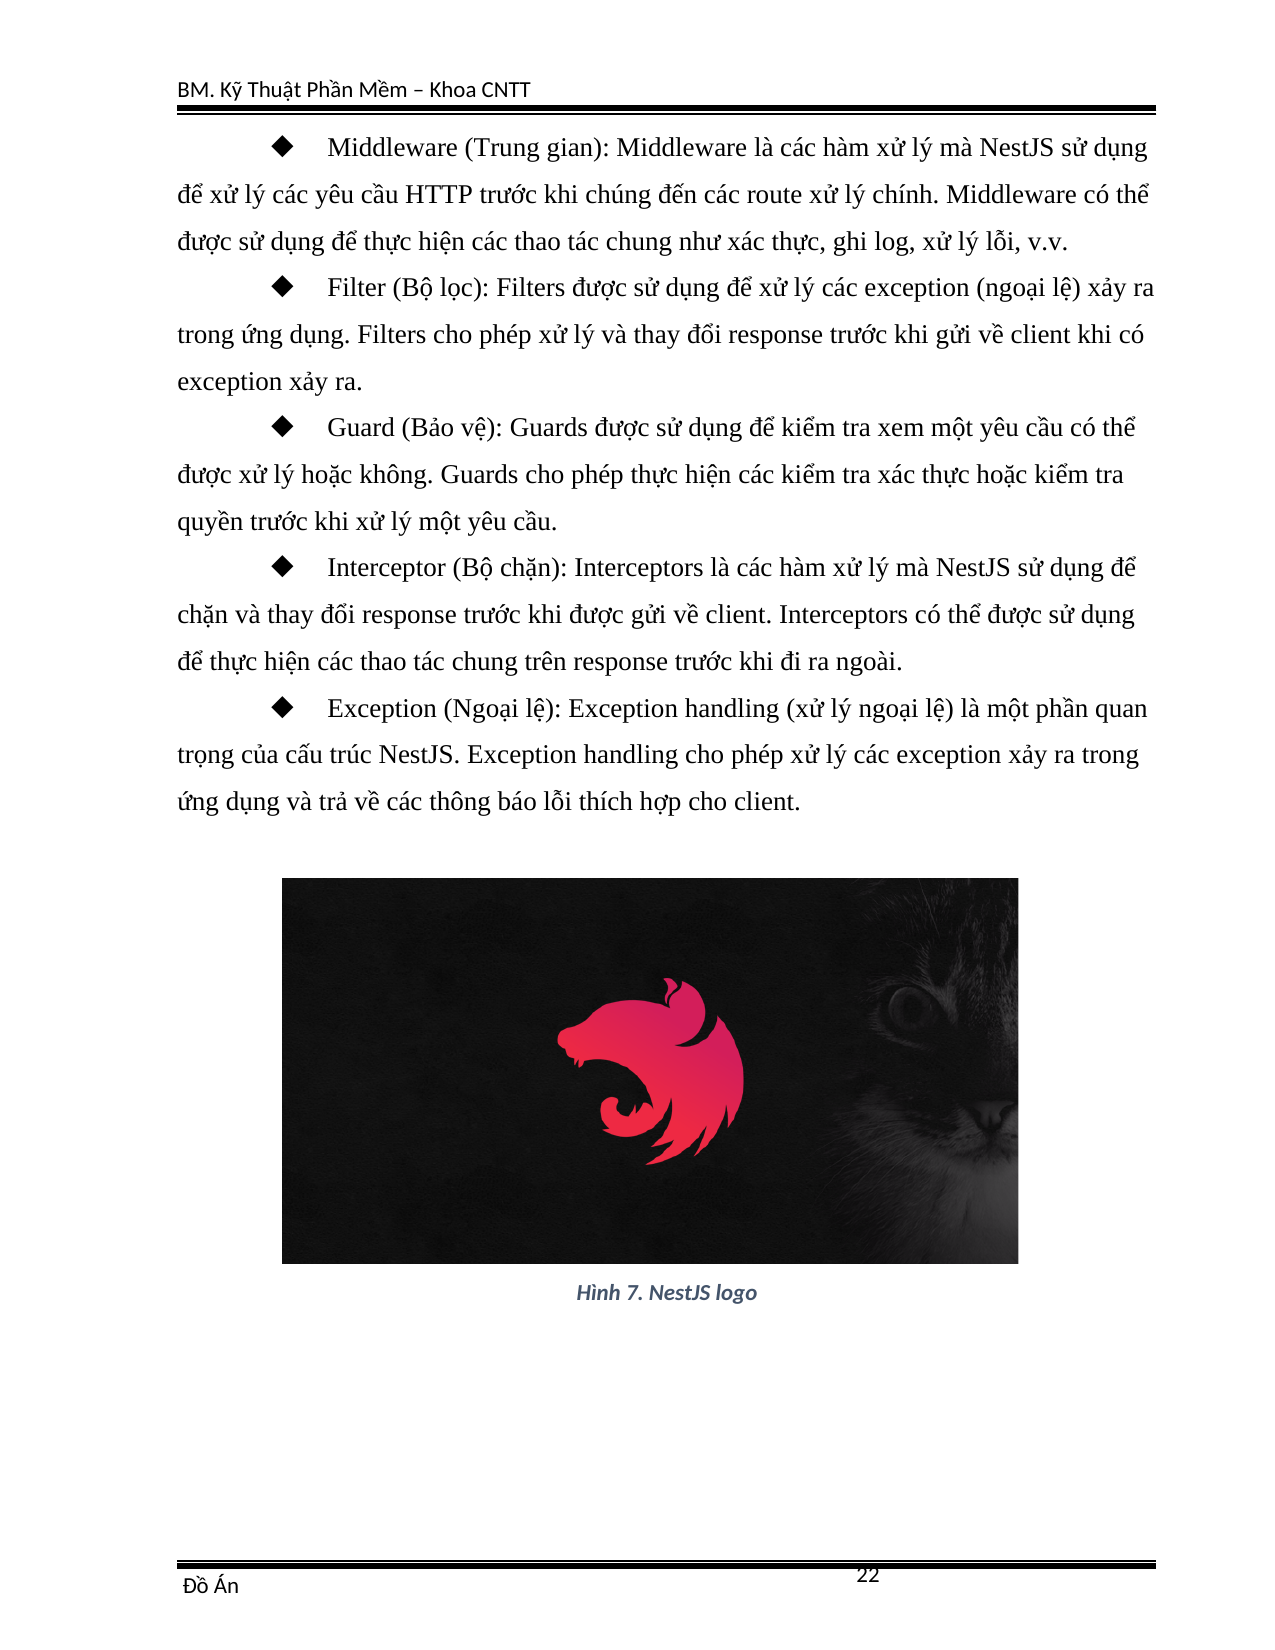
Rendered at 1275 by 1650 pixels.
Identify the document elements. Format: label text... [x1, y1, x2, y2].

list Middleware (Trung gian): Middleware là các hàm xử lý mà NestJS sử dụng để xử lý các yêu cầu HTTP trước khi chúng đến các route xử lý chính. Middleware có thể được sử dụng để thực hiện các thao tác chung như xác thực, ghi log, xử lý lỗi, v.v. [177, 131, 1156, 256]
list Interceptor (Bộ chặn): Interceptors là các hàm xử lý mà NestJS sử dụng để chặn và thay đổi response trước khi được gửi về client. Interceptors có thể được sử dụng để thực hiện các thao tác chung trên response trước khi đi ra ngoài. [177, 552, 1156, 676]
list Exception (Ngoại lệ): Exception handling (xử lý ngoại lệ) là một phần quan trọng của cấu trúc NestJS. Exception handling cho phép xử lý các exception xảy ra trong ứng dụng và trả về các thông báo lỗi thích hợp cho client. [177, 692, 1156, 816]
list Filter (Bộ lọc): Filters được sử dụng để xử lý các exception (ngoại lệ) xảy ra trong ứng dụng. Filters cho phép xử lý và thay đổi response trước khi gửi về client khi có exception xảy ra. [177, 271, 1156, 396]
picture [282, 878, 1019, 1264]
list Guard (Bảo vệ): Guards được sử dụng để kiểm tra xem một yêu cầu có thể được xử lý hoặc không. Guards cho phép thực hiện các kiểm tra xác thực hoặc kiểm tra quyền trước khi xử lý một yêu cầu. [177, 411, 1156, 536]
text Hình 7. NestJS logo [177, 1278, 1156, 1306]
